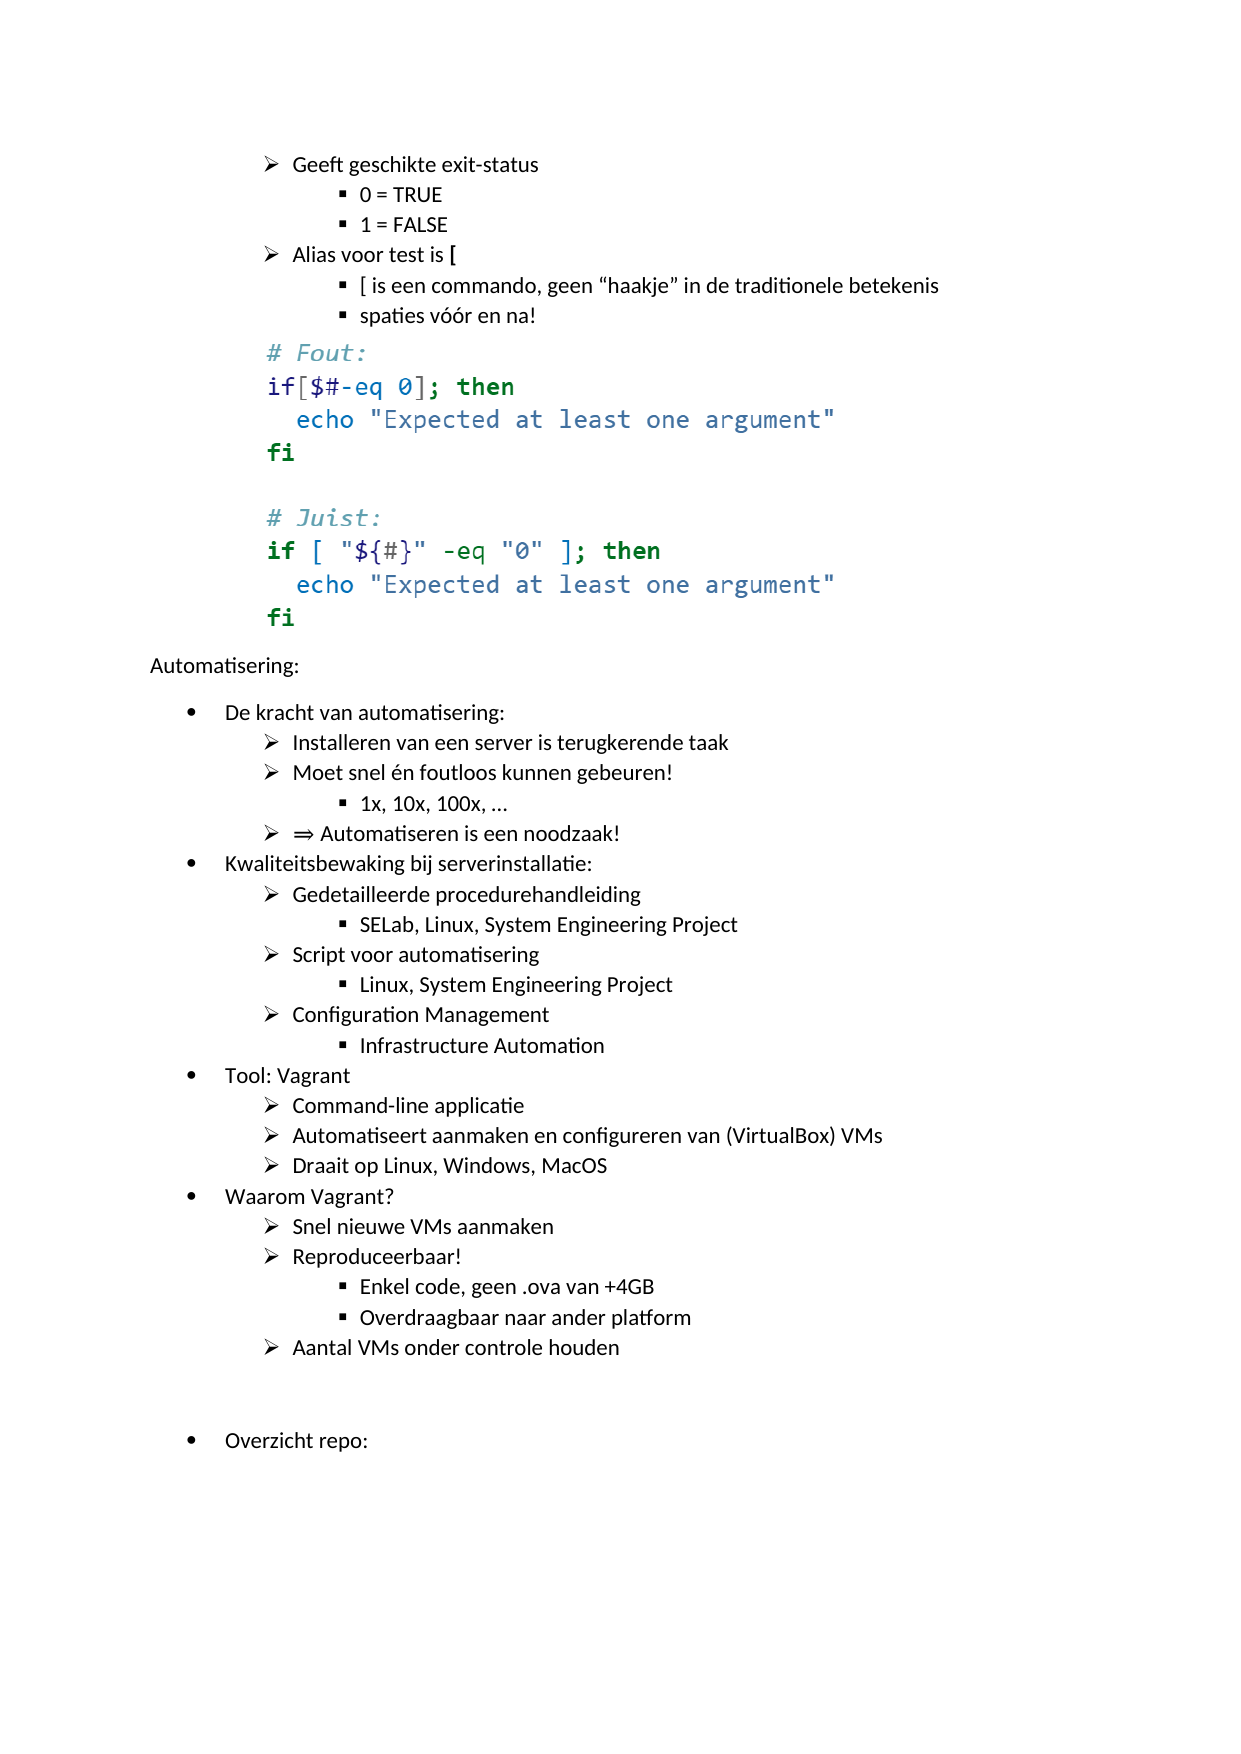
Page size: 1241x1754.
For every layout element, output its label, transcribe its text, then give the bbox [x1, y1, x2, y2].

list Overzicht repo: [187, 1427, 1090, 1454]
list Installeren van een server is terugkerende taak [262, 728, 1090, 756]
list 1 = FALSE [337, 210, 1090, 238]
list Command-line applicatie [262, 1091, 1090, 1119]
list Snel nieuwe VMs aanmaken [262, 1212, 1090, 1240]
text Automatisering: [150, 651, 1090, 679]
list Gedetailleerde procedurehandleiding [262, 880, 1090, 908]
list Kwaliteitsbewaking bij serverinstallatie: [187, 849, 1090, 877]
list Draait op Linux, Windows, MacOS [262, 1152, 1090, 1179]
list ⇒ Automatiseren is een noodzaak! [262, 819, 1090, 847]
list SELab, Linux, System Engineering Project [337, 910, 1090, 938]
list Linux, System Engineering Project [337, 970, 1090, 998]
list Geeft geschikte exit-status [262, 150, 1090, 178]
list Aantal VMs onder controle houden [262, 1333, 1090, 1361]
list Alias voor test is [ [262, 241, 1090, 269]
list [ is een commando, geen “haakje” in de traditionele betekenis [337, 271, 1090, 299]
list De kracht van automatisering: [187, 698, 1090, 726]
list Infrastructure Automation [337, 1031, 1090, 1059]
list Tool: Vagrant [187, 1061, 1090, 1089]
list Moet snel én foutloos kunnen gebeuren! [262, 758, 1090, 786]
list 1x, 10x, 100x, … [337, 789, 1090, 817]
list Script voor automatisering [262, 940, 1090, 968]
list Reproduceerbaar! [262, 1242, 1090, 1270]
list Waarom Vagrant? [187, 1182, 1090, 1210]
list Configuration Management [262, 1001, 1090, 1028]
list Automatiseert aanmaken en configureren van (VirtualBox) VMs [262, 1121, 1090, 1149]
list spaties vóór en na! [337, 301, 1090, 329]
list Overdraagbaar naar ander platform [337, 1303, 1090, 1331]
list 0 = TRUE [337, 180, 1090, 208]
picture [262, 331, 858, 633]
list Enkel code, geen .ova van +4GB [337, 1272, 1090, 1300]
